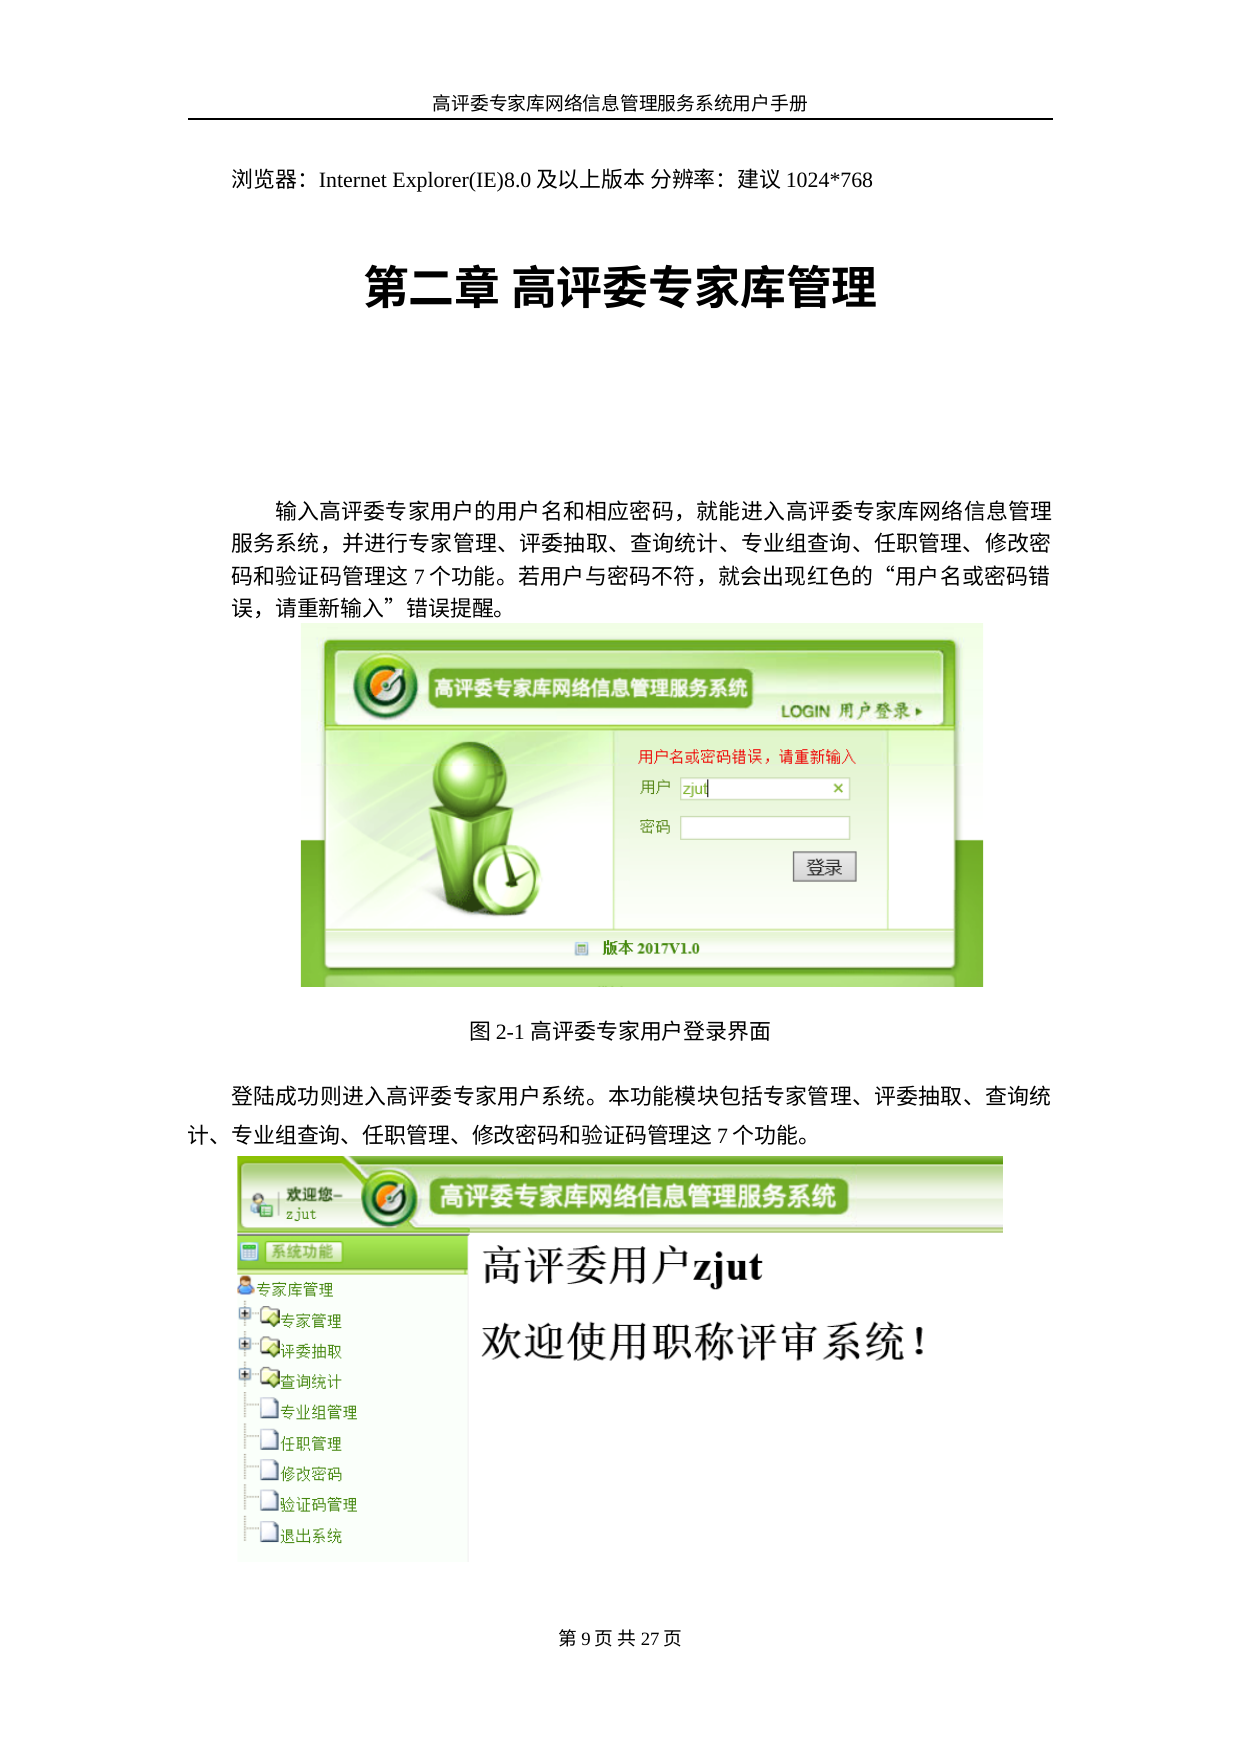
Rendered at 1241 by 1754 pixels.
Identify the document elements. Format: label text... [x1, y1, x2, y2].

picture [237, 1156, 1003, 1562]
text 图2-1 高评委专家用户登录界面 [187, 1013, 1053, 1046]
text 登陆成功则进入高评委专家用户系统。本功能模块包括专家管理、评委抽取、查询统计、专业组查询、任职管理、修改密码和验证码管理这7个功能。 [187, 1078, 1053, 1150]
picture [300, 623, 984, 987]
text 输入高评委专家用户的用户名和相应密码，就能进入高评委专家库网络信息管理服务系统，并进行专家管理、评委抽取、查询统计、专业组查询、任职管理、修改密码和验证码管理这7个功能。若用户与密码不符，就会出现红色的“用户名或密码错误，请重新输入”错误提醒。 [231, 493, 1053, 623]
text 浏览器：Internet Explorer(IE)8.0及以上版本 分辨率：建议1024*768 [187, 162, 1053, 194]
